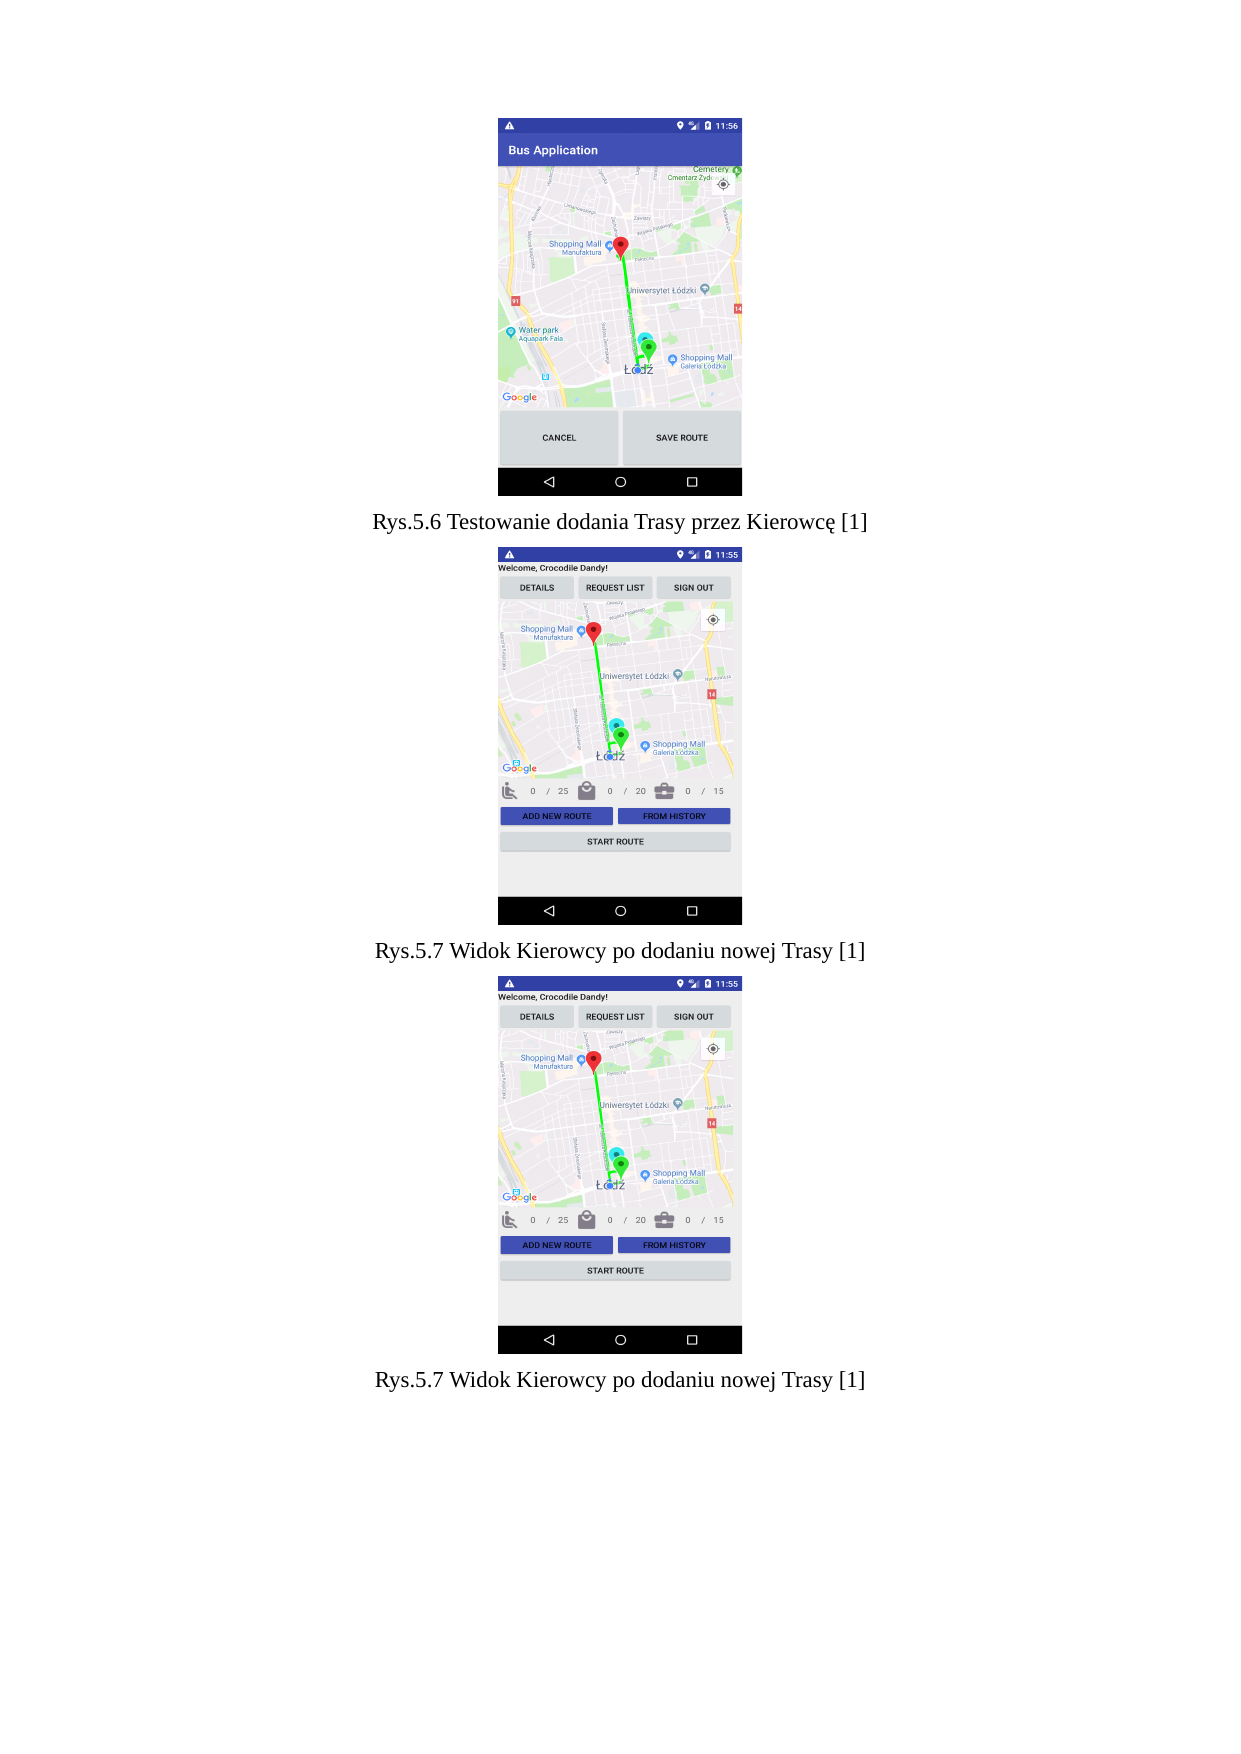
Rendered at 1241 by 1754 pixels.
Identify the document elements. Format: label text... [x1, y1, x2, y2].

text Rys.5.6 Testowanie dodania Trasy przez Kierowcę [1] [118, 508, 1122, 535]
text Rys.5.7 Widok Kierowcy po dodaniu nowej Trasy [1] [118, 1366, 1122, 1393]
text Rys.5.7 Widok Kierowcy po dodaniu nowej Trasy [1] [118, 937, 1122, 964]
picture [498, 976, 743, 1354]
picture [498, 547, 743, 925]
picture [498, 118, 743, 496]
